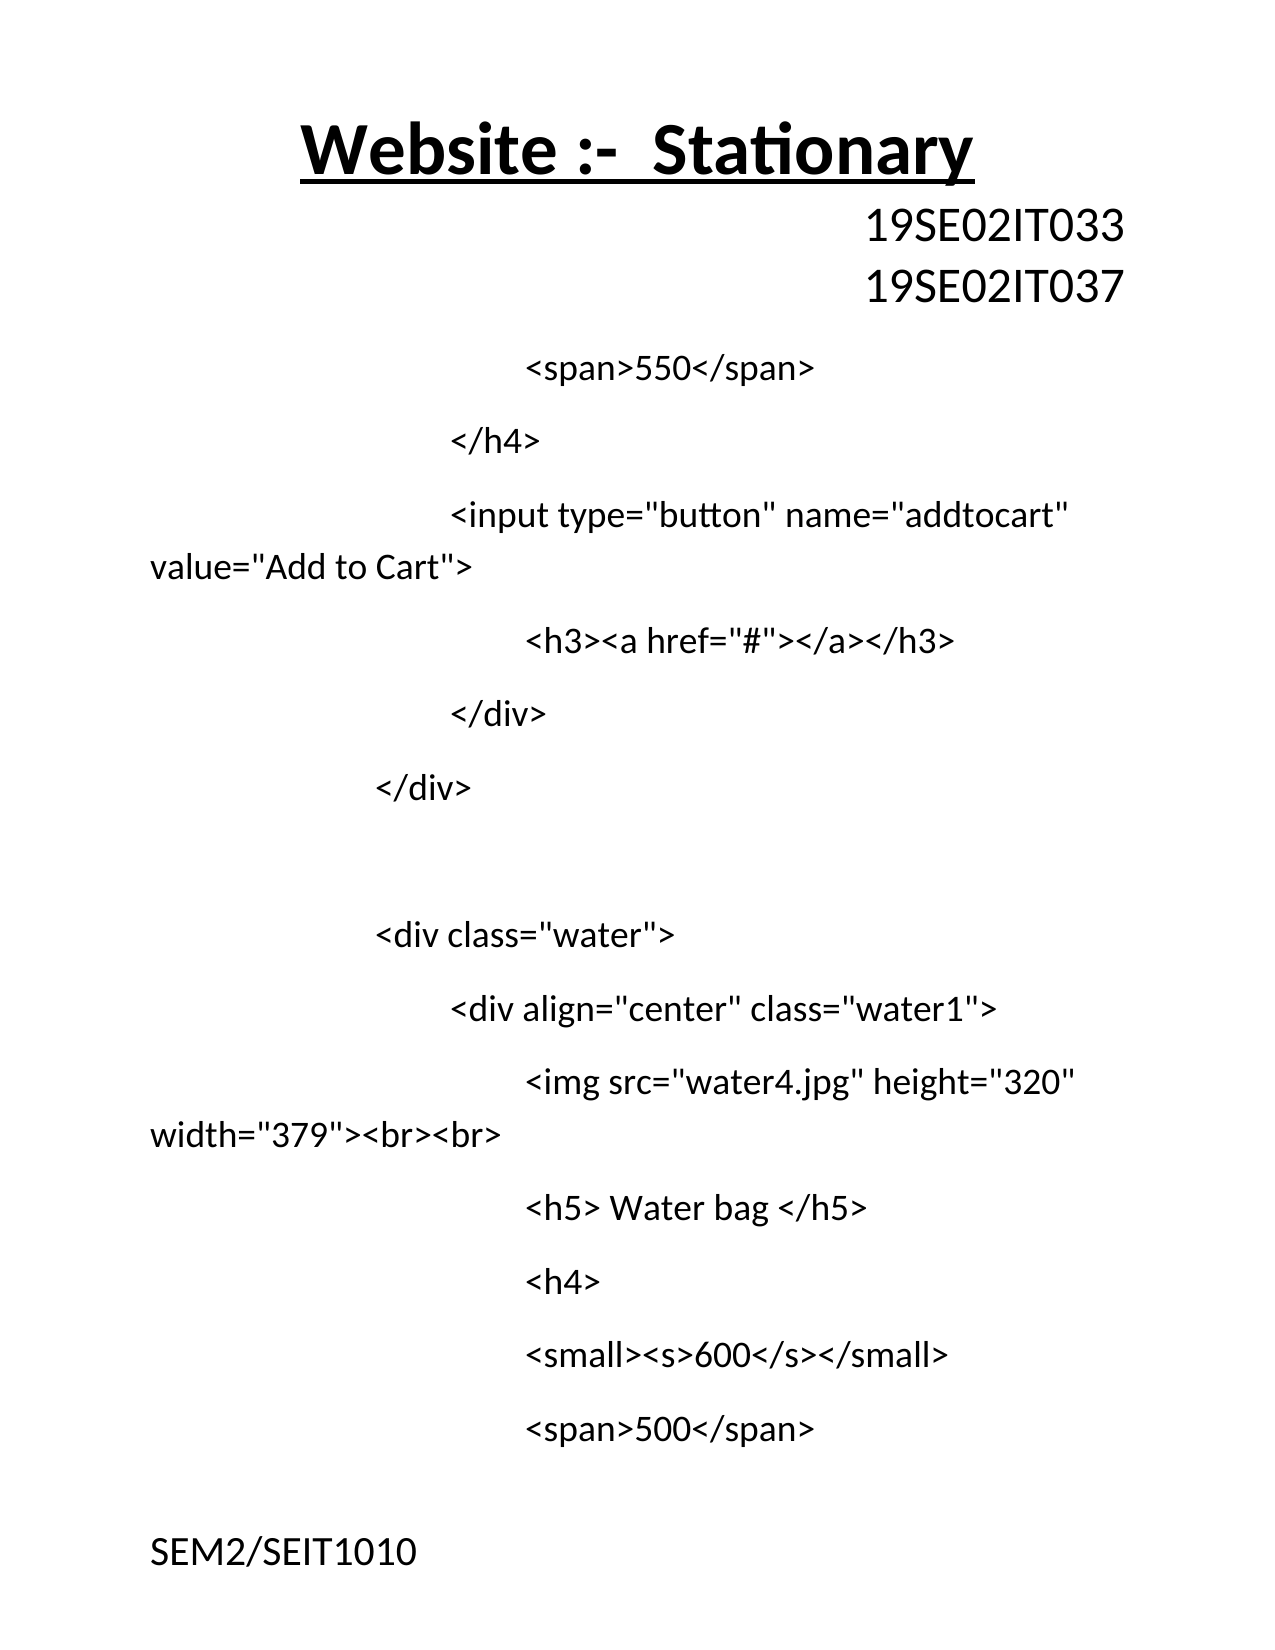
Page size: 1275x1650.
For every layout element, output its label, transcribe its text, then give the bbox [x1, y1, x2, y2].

text <h3><a href="#"></a></h3> [150, 617, 1125, 663]
text <div class="water"> [150, 911, 1125, 957]
text </div> [150, 690, 1125, 736]
text <span>500</span> [150, 1405, 1125, 1451]
text <h5> Water bag </h5> [150, 1184, 1125, 1230]
text <input type="button" name="addtocart" value="Add to Cart"> [150, 491, 1125, 589]
text </h4> [150, 417, 1125, 463]
text <small><s>600</s></small> [150, 1331, 1125, 1377]
text <span>550</span> [150, 343, 1125, 389]
text </div> [150, 764, 1125, 810]
text <h4> [150, 1258, 1125, 1304]
text <div align="center" class="water1"> [150, 984, 1125, 1030]
text <img src="water4.jpg" height="320" width="379"><br><br> [150, 1058, 1125, 1157]
